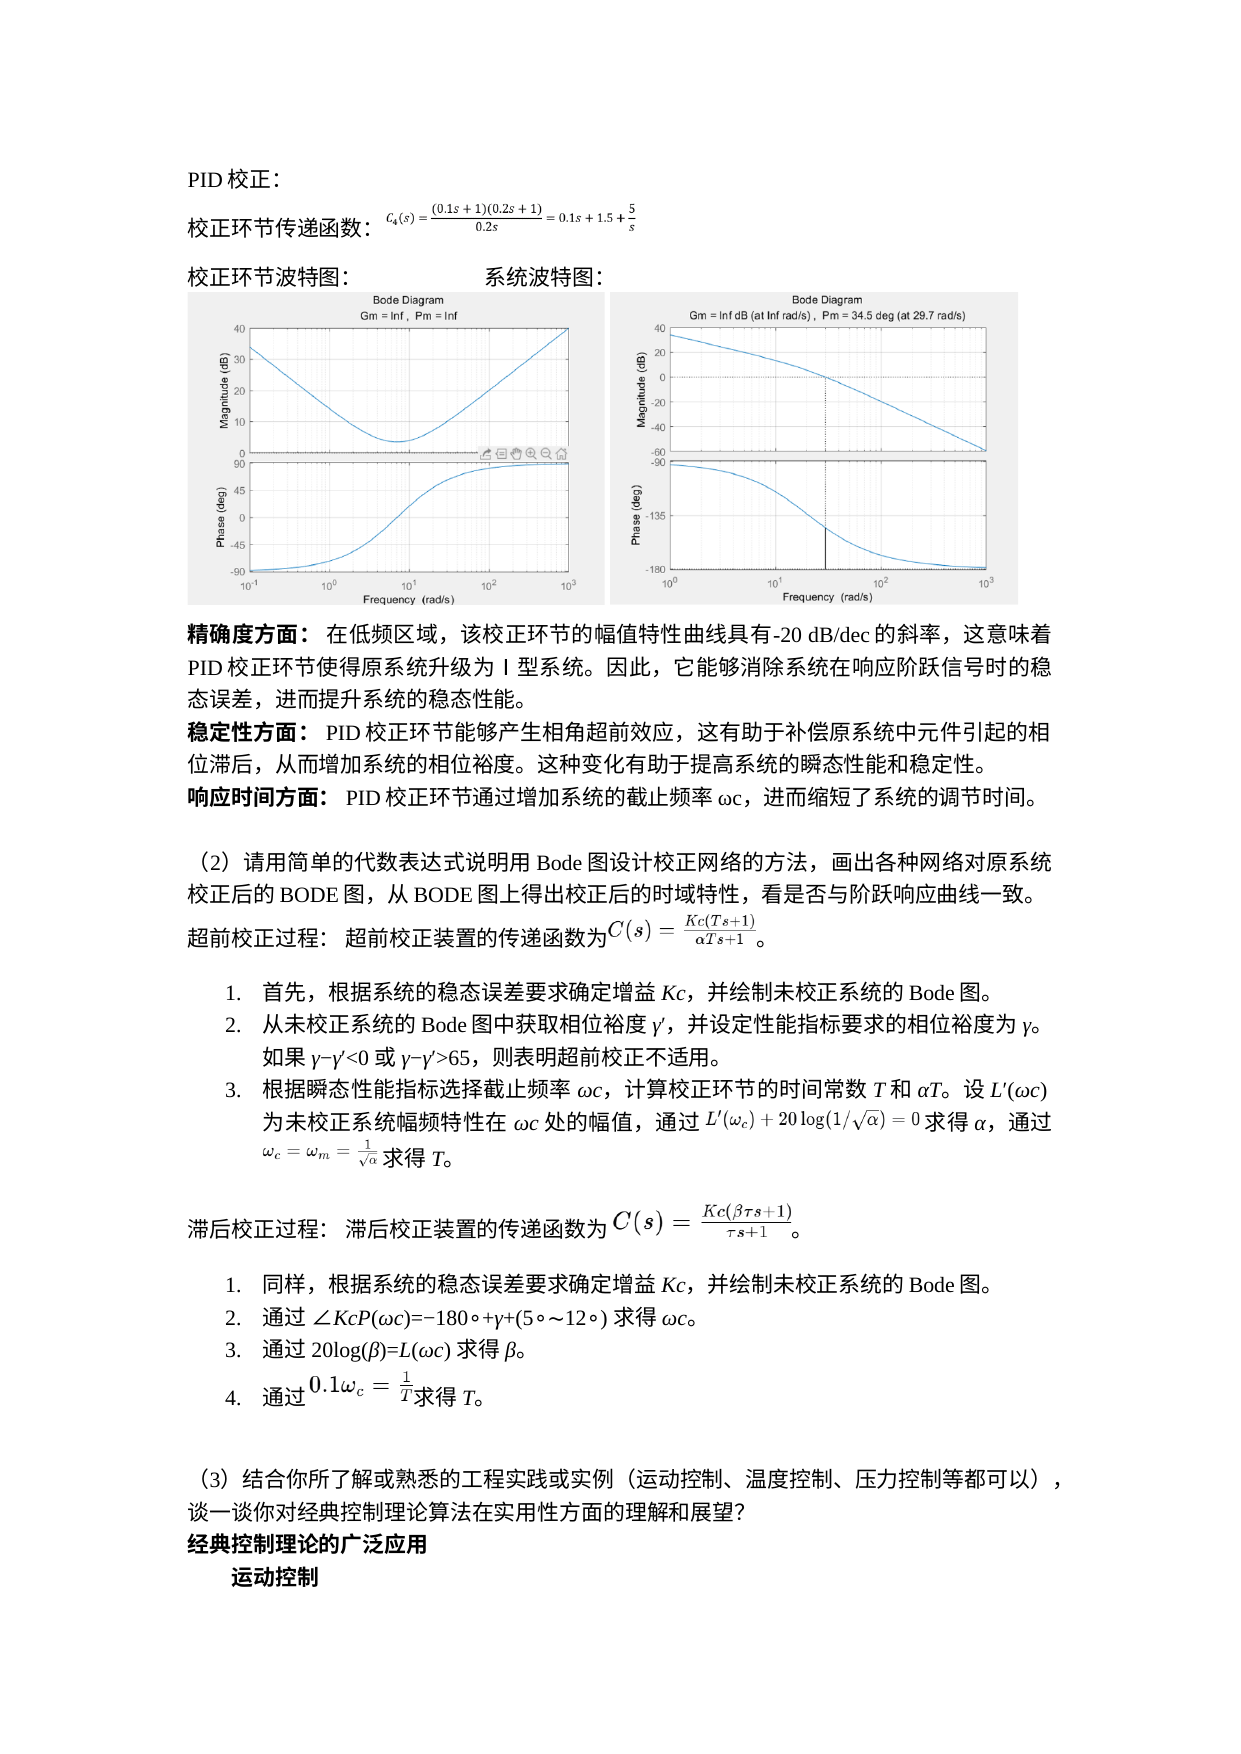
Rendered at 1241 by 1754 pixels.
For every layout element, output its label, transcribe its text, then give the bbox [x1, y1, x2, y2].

list 同样，根据系统的稳态误差要求确定增益 Kc，并绘制未校正系统的Bode图。 [225, 1267, 1053, 1299]
text 校正环节传递函数： [187, 194, 1053, 259]
text 响应时间方面： PID校正环节通过增加系统的截止频率ωc，进而缩短了系统的调节时间。 [187, 779, 1053, 812]
text 经典控制理论的广泛应用 [187, 1527, 1053, 1559]
picture [306, 1364, 414, 1406]
picture [705, 1108, 920, 1131]
text （2）请用简单的代数表达式说明用Bode图设计校正网络的方法，画出各种网络对原系统校正后的BODE图，从BODE图上得出校正后的时域特性，看是否与阶跃响应曲线一致。 [187, 844, 1053, 909]
text 超前校正过程： 超前校正装置的传递函数为。 [187, 909, 1053, 974]
picture [384, 194, 641, 237]
picture [610, 292, 1019, 605]
picture [608, 909, 757, 947]
text 精确度方面： 在低频区域，该校正环节的幅值特性曲线具有-20 dB/dec的斜率，这意味着PID校正环节使得原系统升级为Ⅰ型系统。因此，它能够消除系统在响应阶跃信号时的稳态误差，进而提升系统的稳态性能。 [187, 617, 1053, 714]
text PID校正： [187, 162, 1053, 194]
list 从未校正系统的Bode图中获取相位裕度 γ′，并设定性能指标要求的相位裕度为 γ。如果 γ−γ′<0 或 γ−γ′>65，则表明超前校正不适用。 [225, 1007, 1053, 1072]
list 通过求得 T。 [225, 1364, 1053, 1429]
text 运动控制 [187, 1559, 1053, 1592]
text 滞后校正过程： 滞后校正装置的传递函数为 ​。 [187, 1202, 1053, 1267]
list 根据瞬态性能指标选择截止频率 ωc​，计算校正环节的时间常数 T 和 αT。设 L′(ωc​) 为未校正系统幅频特性在 ωc​ 处的幅值，通过 求得 α，通过​ 求得 T。 [225, 1072, 1053, 1202]
text 校正环节波特图： 系统波特图： [187, 259, 1053, 292]
text （3）结合你所了解或熟悉的工程实践或实例（运动控制、温度控制、压力控制等都可以），谈一谈你对经典控制理论算法在实用性方面的理解和展望？ [187, 1462, 1053, 1527]
list 通过 20log(β)=L(ωc​) 求得 β。 [225, 1332, 1053, 1364]
picture [612, 1202, 792, 1237]
text 稳定性方面： PID校正环节能够产生相角超前效应，这有助于补偿原系统中元件引起的相位滞后，从而增加系统的相位裕度。这种变化有助于提高系统的瞬态性能和稳定性。 [187, 714, 1053, 779]
picture [262, 1137, 378, 1167]
list 通过 ∠KcP(ωc​)=−180∘+γ+(5∘∼12∘) 求得 ωc​。 [225, 1299, 1053, 1332]
picture [187, 292, 605, 605]
list 首先，根据系统的稳态误差要求确定增益 Kc，并绘制未校正系统的Bode图。 [225, 974, 1053, 1007]
